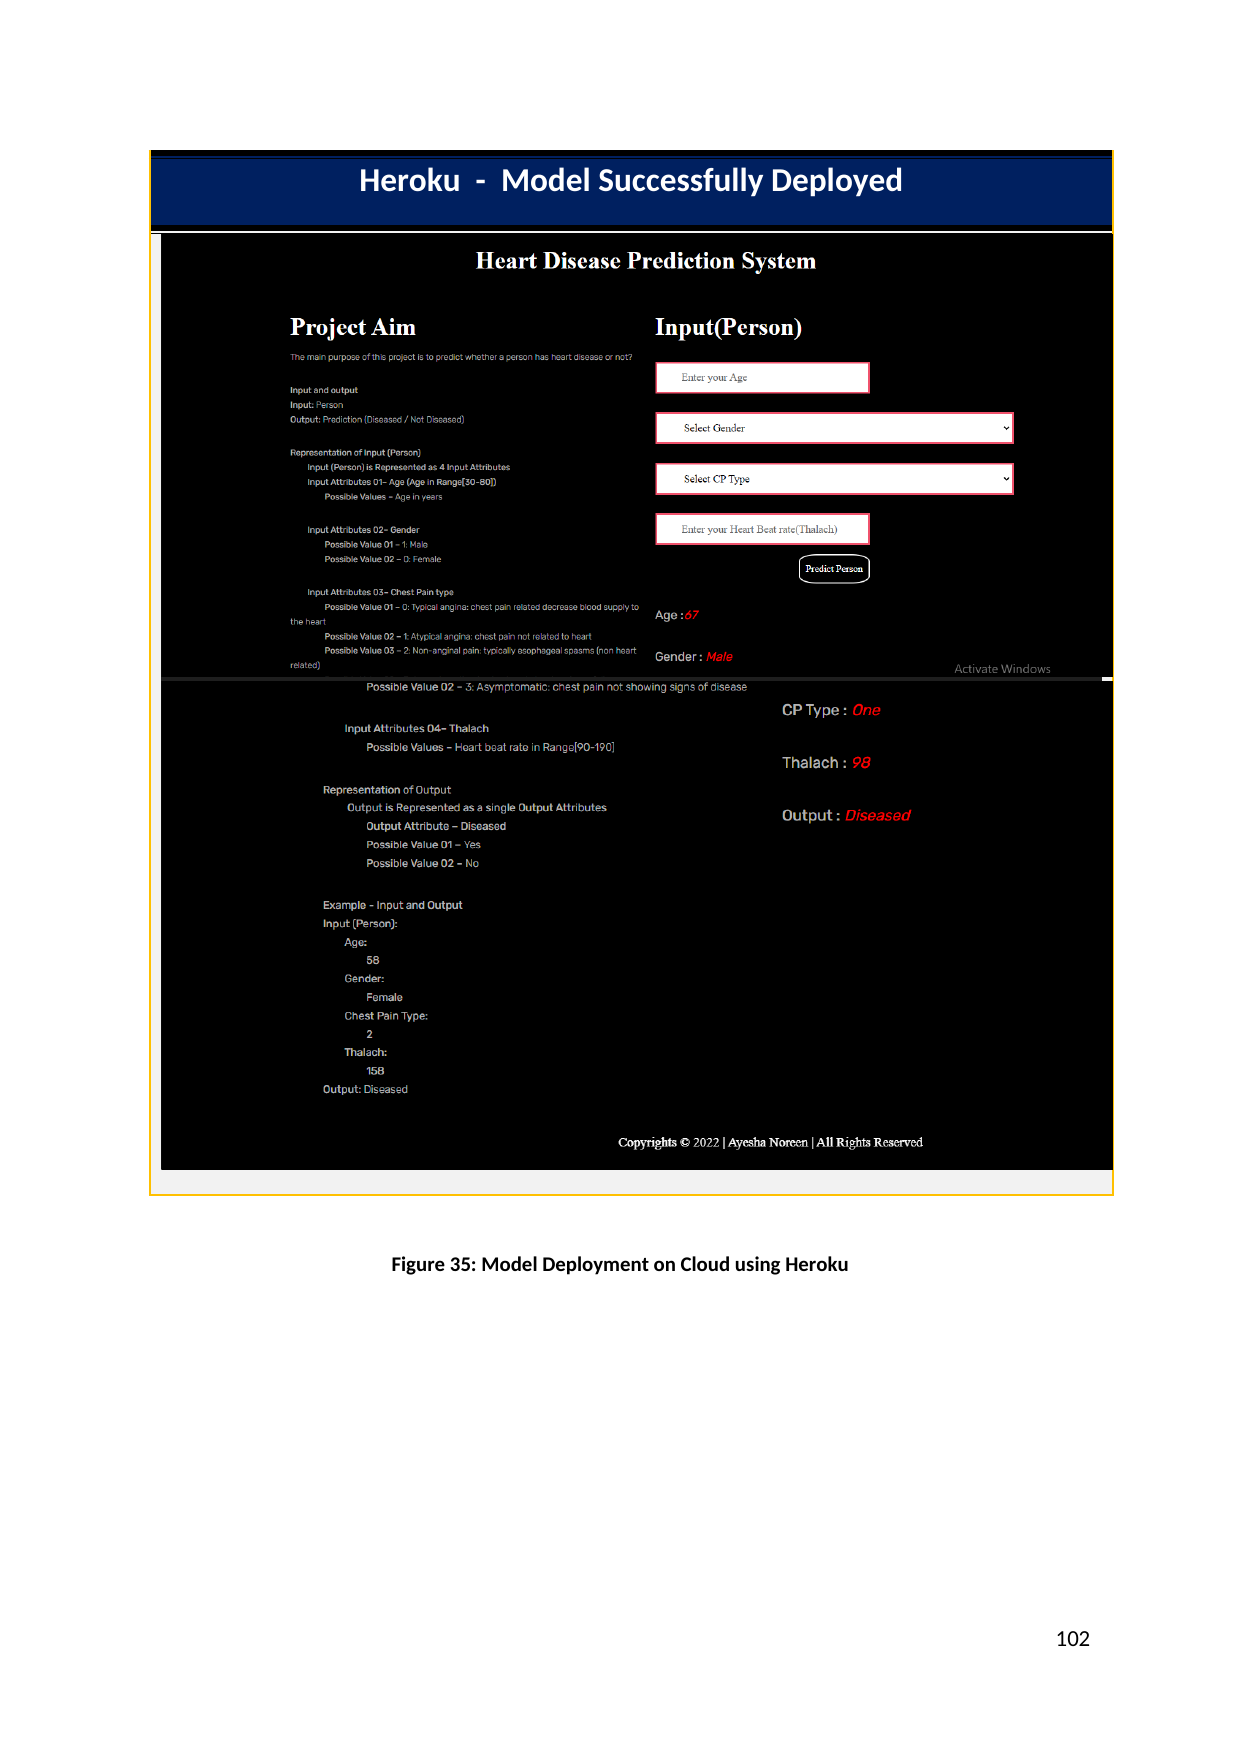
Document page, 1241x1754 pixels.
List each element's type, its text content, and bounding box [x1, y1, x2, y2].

picture [161, 234, 1113, 677]
table_header Heroku - Model Successfully Deployed [151, 159, 1112, 225]
text Figure 35: Model Deployment on Cloud using Heroku [150, 1251, 1090, 1276]
table_cell [151, 234, 1112, 1194]
picture [161, 681, 1113, 1170]
